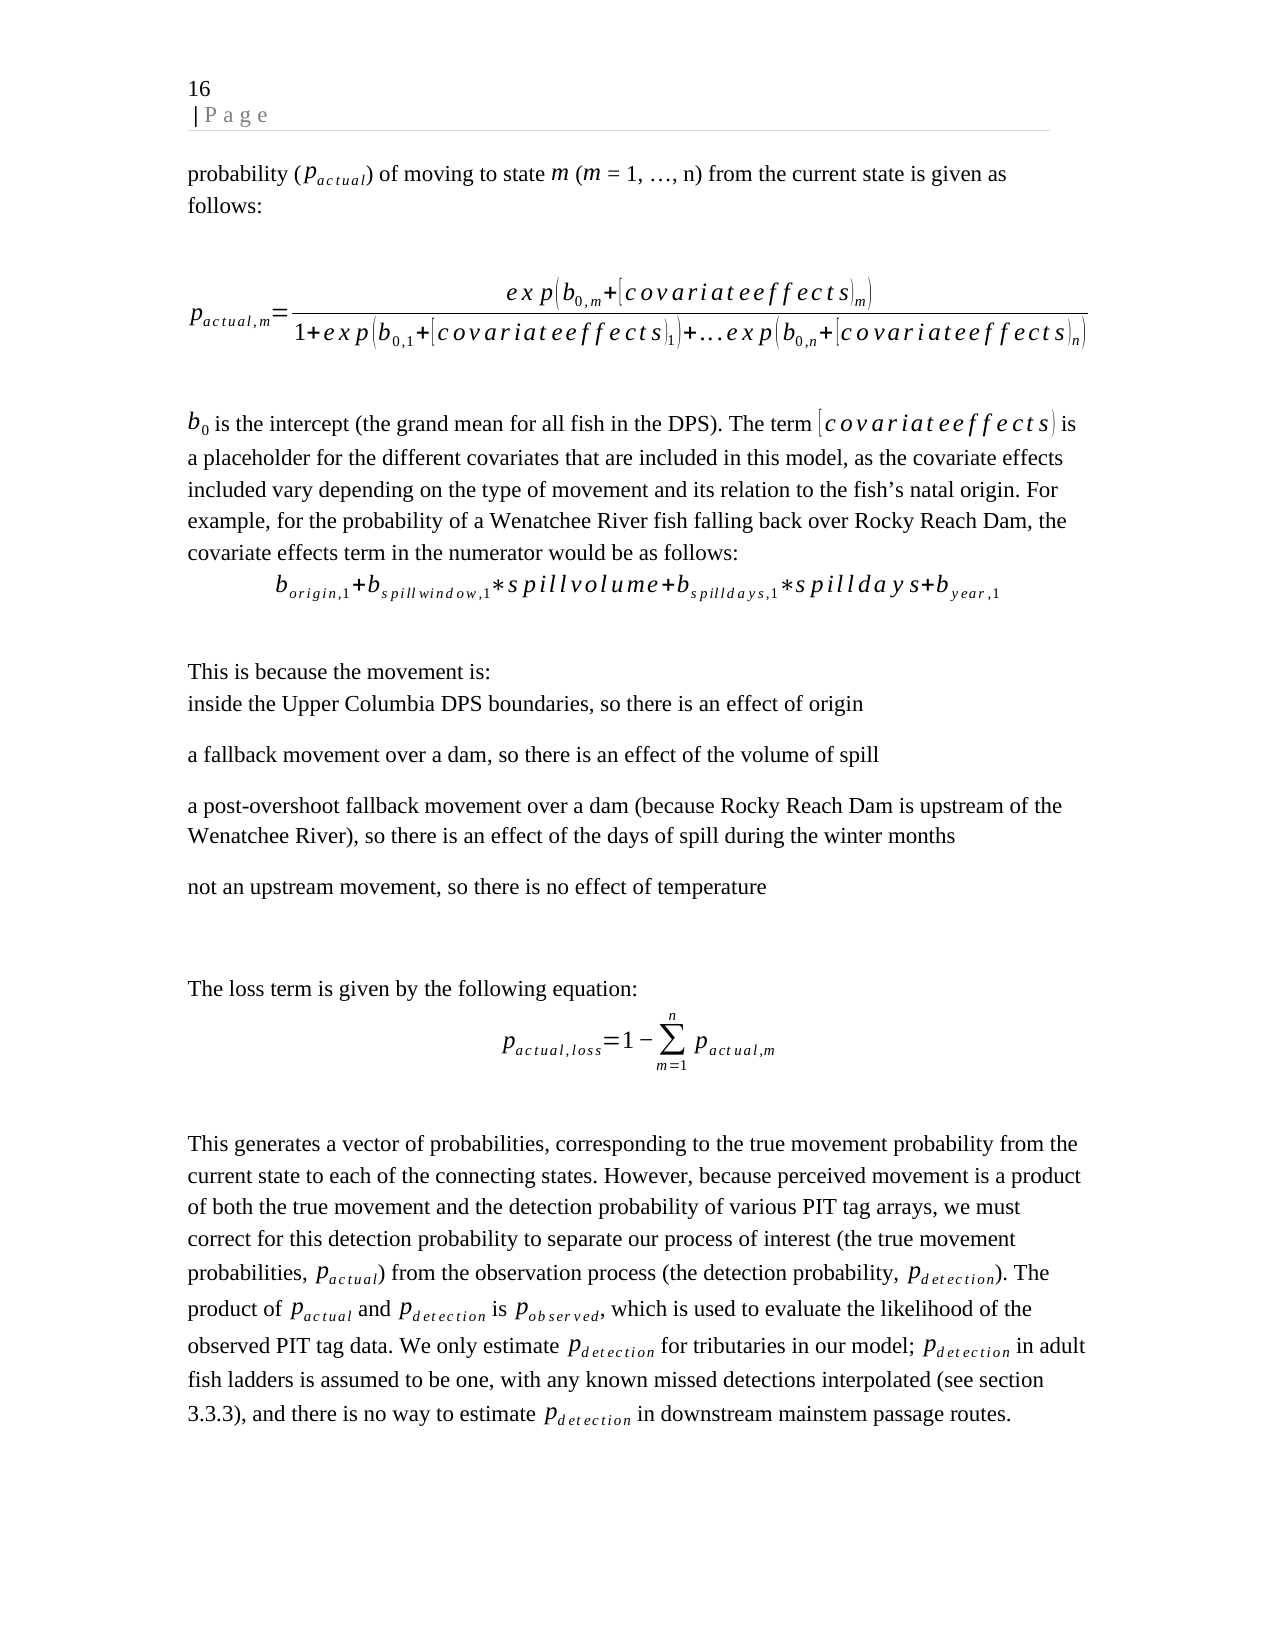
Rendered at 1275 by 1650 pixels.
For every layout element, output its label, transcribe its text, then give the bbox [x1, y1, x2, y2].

text This is because the movement is: [187, 658, 1087, 684]
text The loss term is given by the following equation: [187, 975, 1087, 1001]
text is the intercept (the grand mean for all fish in the DPS). The term is a placeholder for the different covariates that are included in this model, as the covariate effects included vary depending on the type of movement and its relation to the fish’s natal origin. For example, for the probability of a Wenatchee River fish falling back over Rocky Reach Dam, the covariate effects term in the numerator would be as follows: [187, 408, 1087, 565]
text This generates a vector of probabilities, corresponding to the true movement probability from the current state to each of the connecting states. However, because perceived movement is a product of both the true movement and the detection probability of various PIT tag arrays, we must correct for this detection probability to separate our process of interest (the true movement probabilities, ) from the observation process (the detection probability, ). The product of and is , which is used to evaluate the likelihood of the observed PIT tag data. We only estimate for tributaries in our model; in adult fish ladders is assumed to be one, with any known missed detections interpolated (see section 3.3.3), and there is no way to estimate in downstream mainstem passage routes. [187, 1130, 1087, 1429]
